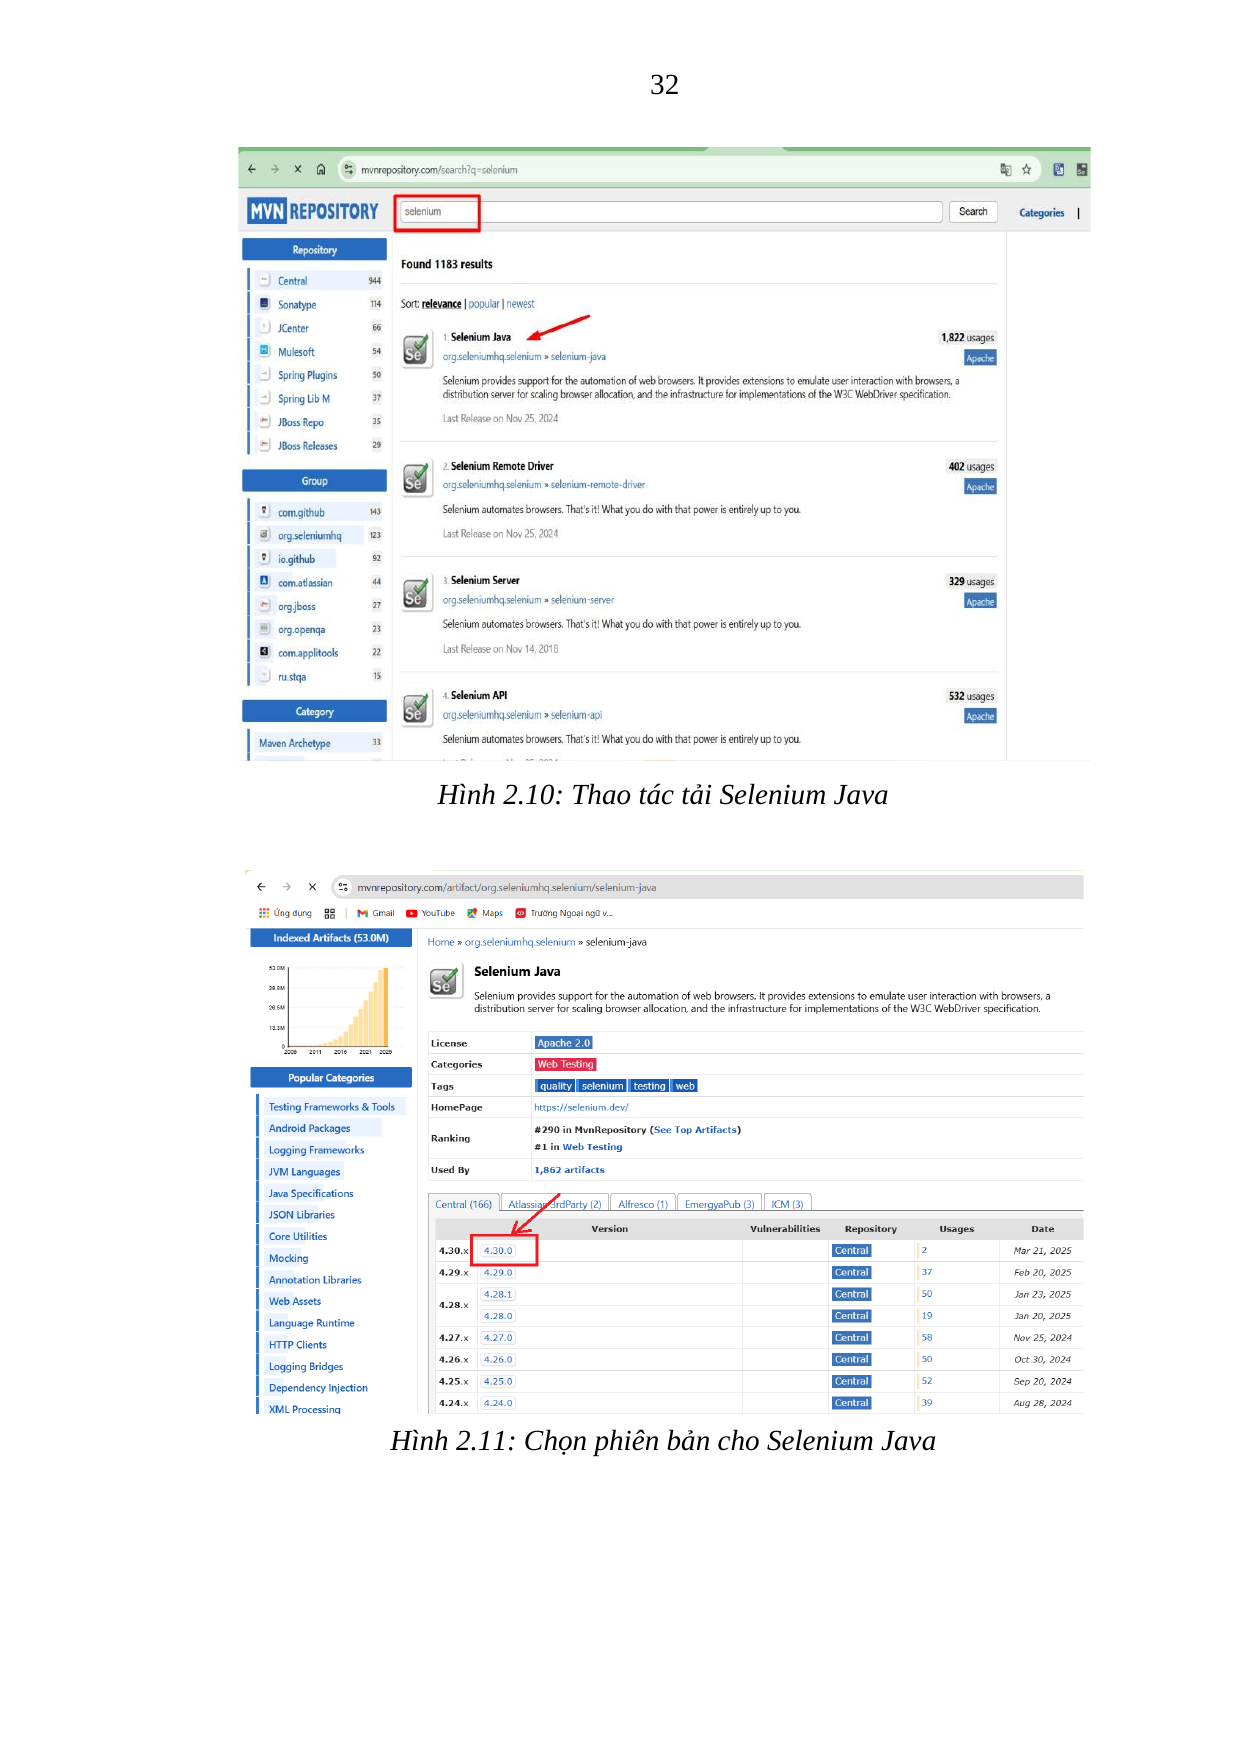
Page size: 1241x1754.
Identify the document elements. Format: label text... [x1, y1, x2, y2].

picture [238, 147, 1091, 761]
picture [245, 870, 1084, 1414]
